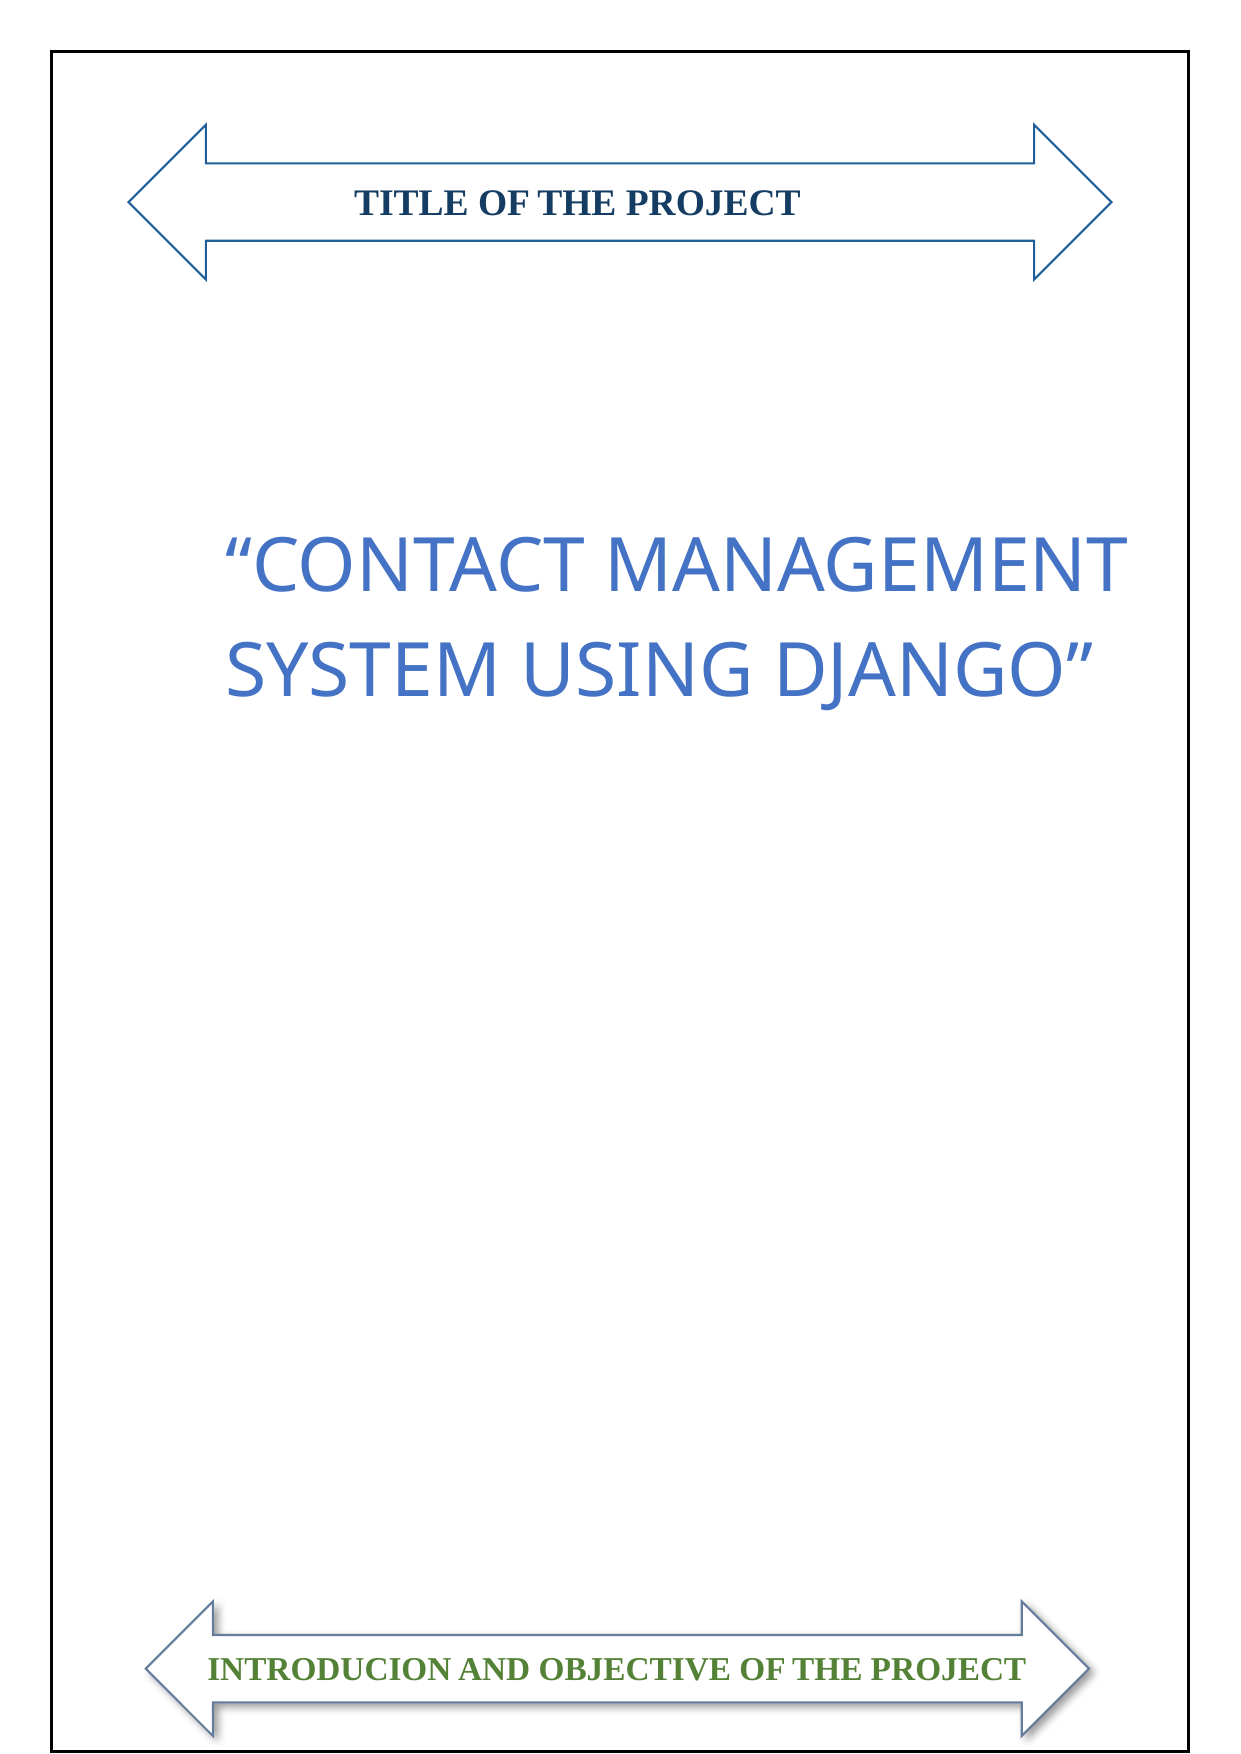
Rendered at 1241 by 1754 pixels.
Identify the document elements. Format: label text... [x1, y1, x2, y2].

text “CONTACT MANAGEMENT SYSTEM USING DJANGO” [225, 511, 1165, 719]
